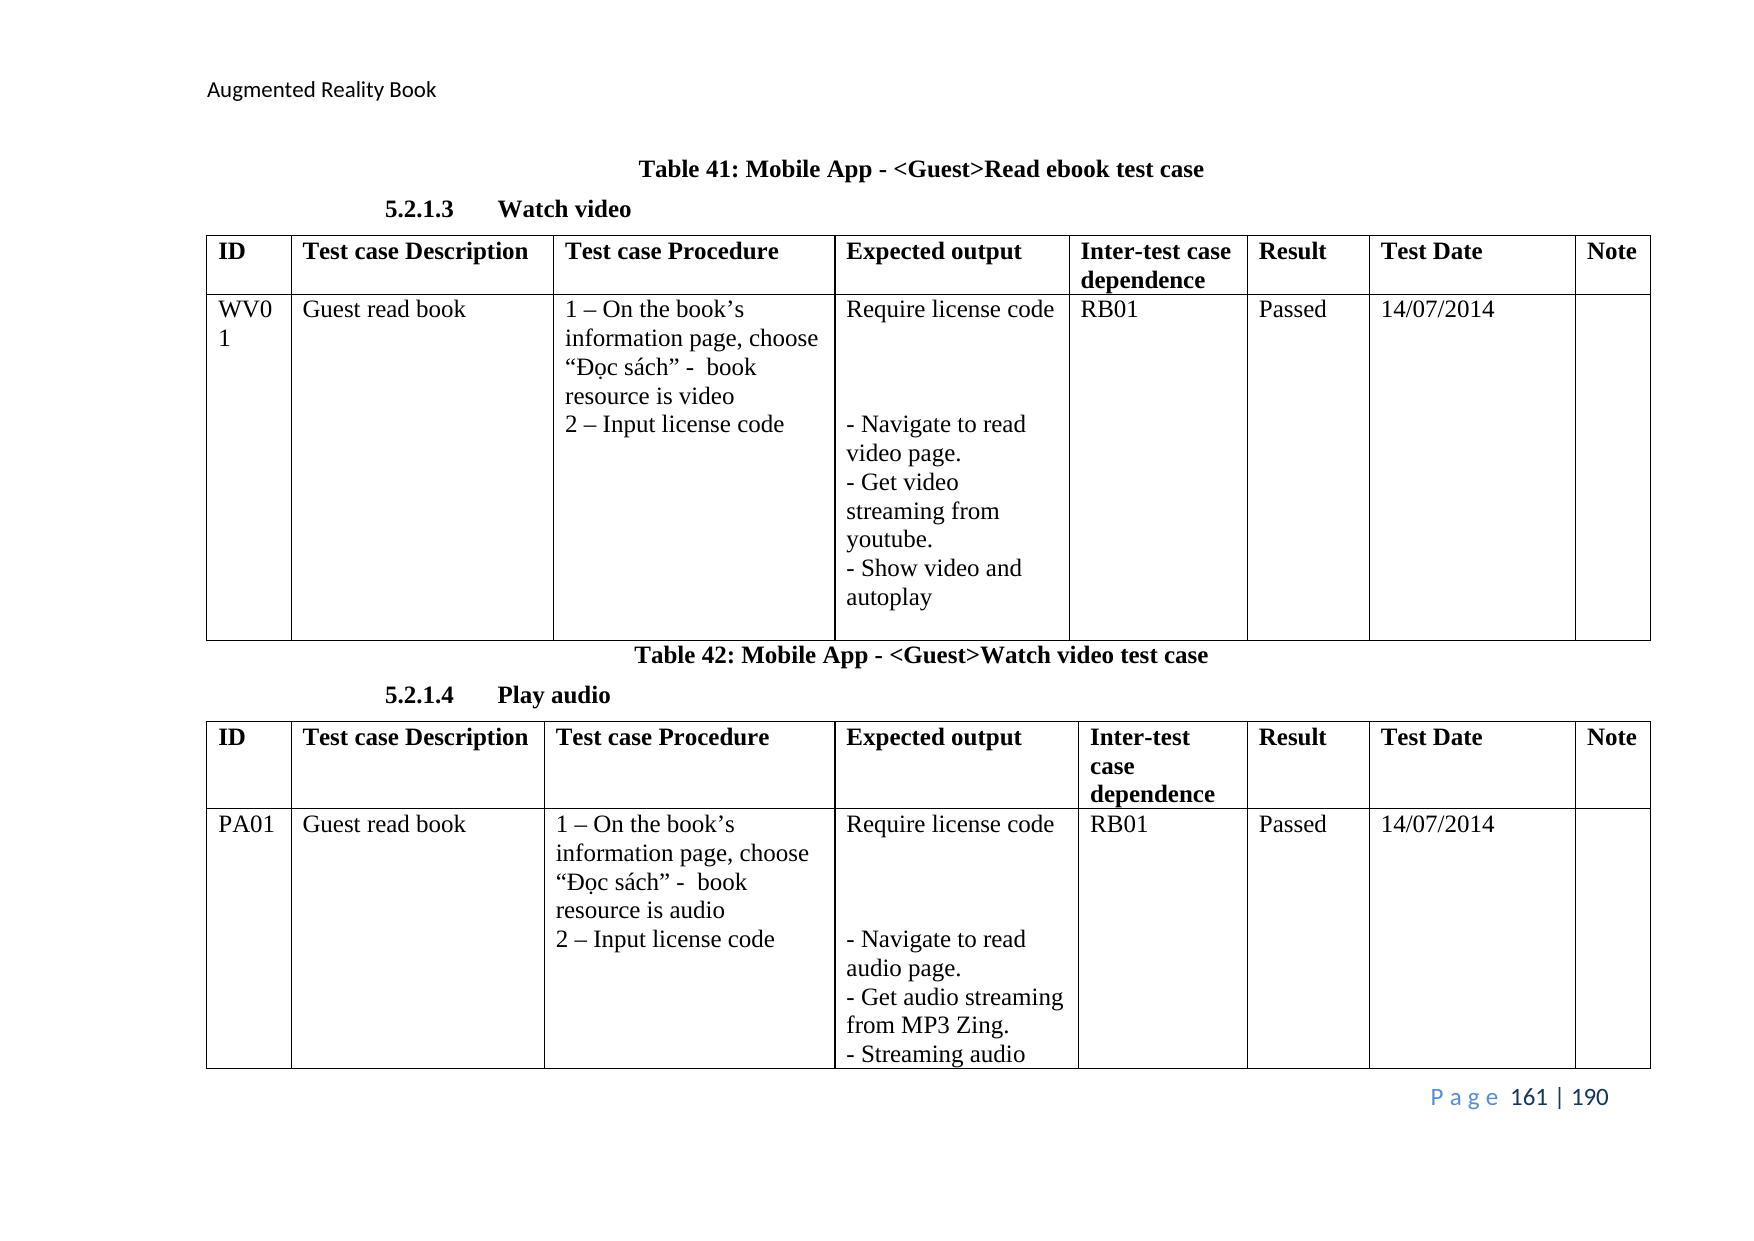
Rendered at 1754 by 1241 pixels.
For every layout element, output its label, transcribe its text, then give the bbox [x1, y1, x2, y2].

subtitle Play audio [385, 680, 1636, 708]
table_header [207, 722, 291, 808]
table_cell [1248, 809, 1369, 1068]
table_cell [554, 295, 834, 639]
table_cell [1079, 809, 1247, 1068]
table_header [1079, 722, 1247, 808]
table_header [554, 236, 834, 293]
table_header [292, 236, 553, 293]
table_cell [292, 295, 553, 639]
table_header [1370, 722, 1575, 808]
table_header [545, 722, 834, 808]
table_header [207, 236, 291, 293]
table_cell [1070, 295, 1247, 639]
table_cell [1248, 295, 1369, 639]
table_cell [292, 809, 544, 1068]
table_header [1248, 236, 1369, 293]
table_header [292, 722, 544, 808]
subtitle Watch video [385, 194, 1636, 222]
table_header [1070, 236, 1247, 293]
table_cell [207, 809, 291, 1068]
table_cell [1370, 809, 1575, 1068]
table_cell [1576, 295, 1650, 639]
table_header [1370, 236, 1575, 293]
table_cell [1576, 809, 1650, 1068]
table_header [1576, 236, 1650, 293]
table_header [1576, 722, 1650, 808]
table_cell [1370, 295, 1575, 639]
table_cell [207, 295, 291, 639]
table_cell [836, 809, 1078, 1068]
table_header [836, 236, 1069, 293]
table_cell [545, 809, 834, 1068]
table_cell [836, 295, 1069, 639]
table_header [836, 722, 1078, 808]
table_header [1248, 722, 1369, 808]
